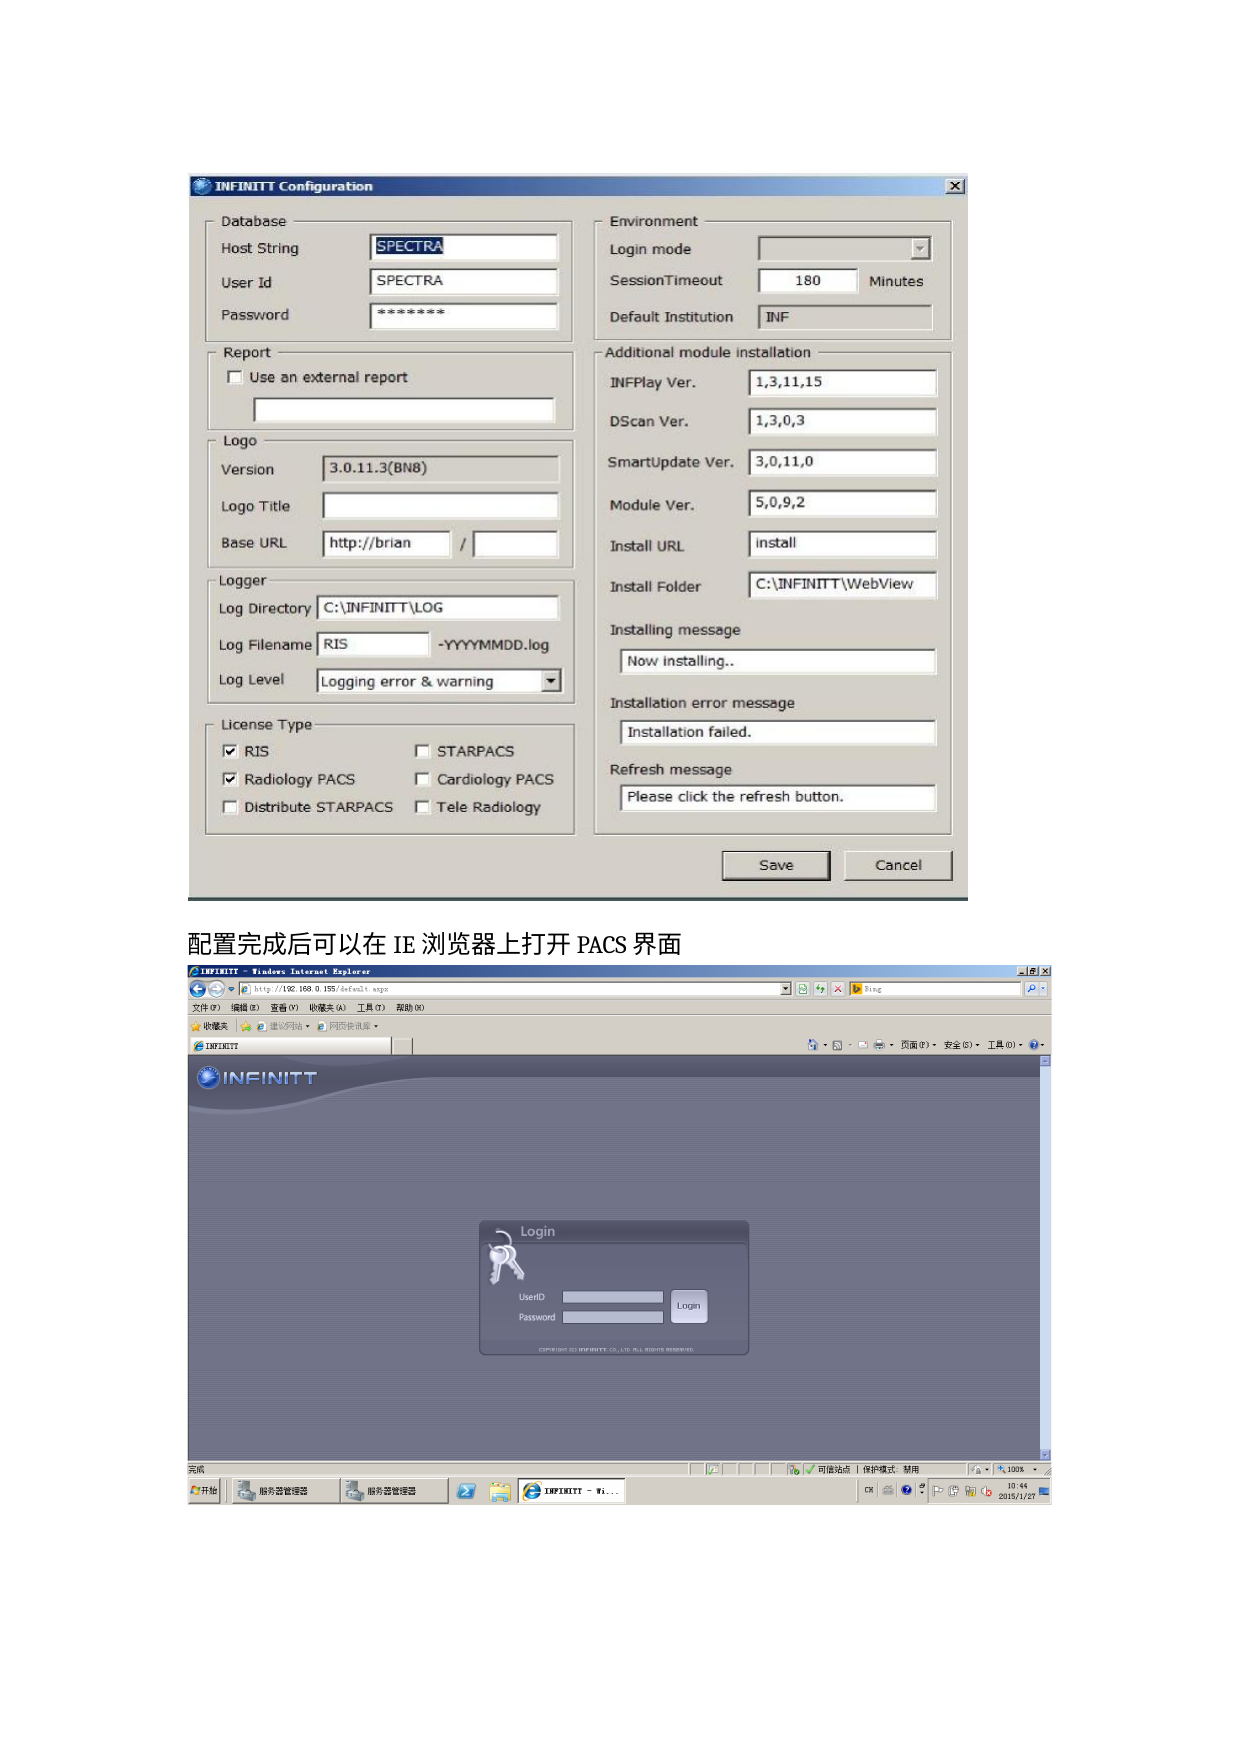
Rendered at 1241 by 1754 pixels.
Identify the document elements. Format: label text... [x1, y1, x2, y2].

picture [187, 965, 1052, 1505]
text 配置完成后可以在 IE 浏览器上打开 PACS 界面 [187, 921, 1053, 965]
picture [187, 172, 968, 901]
